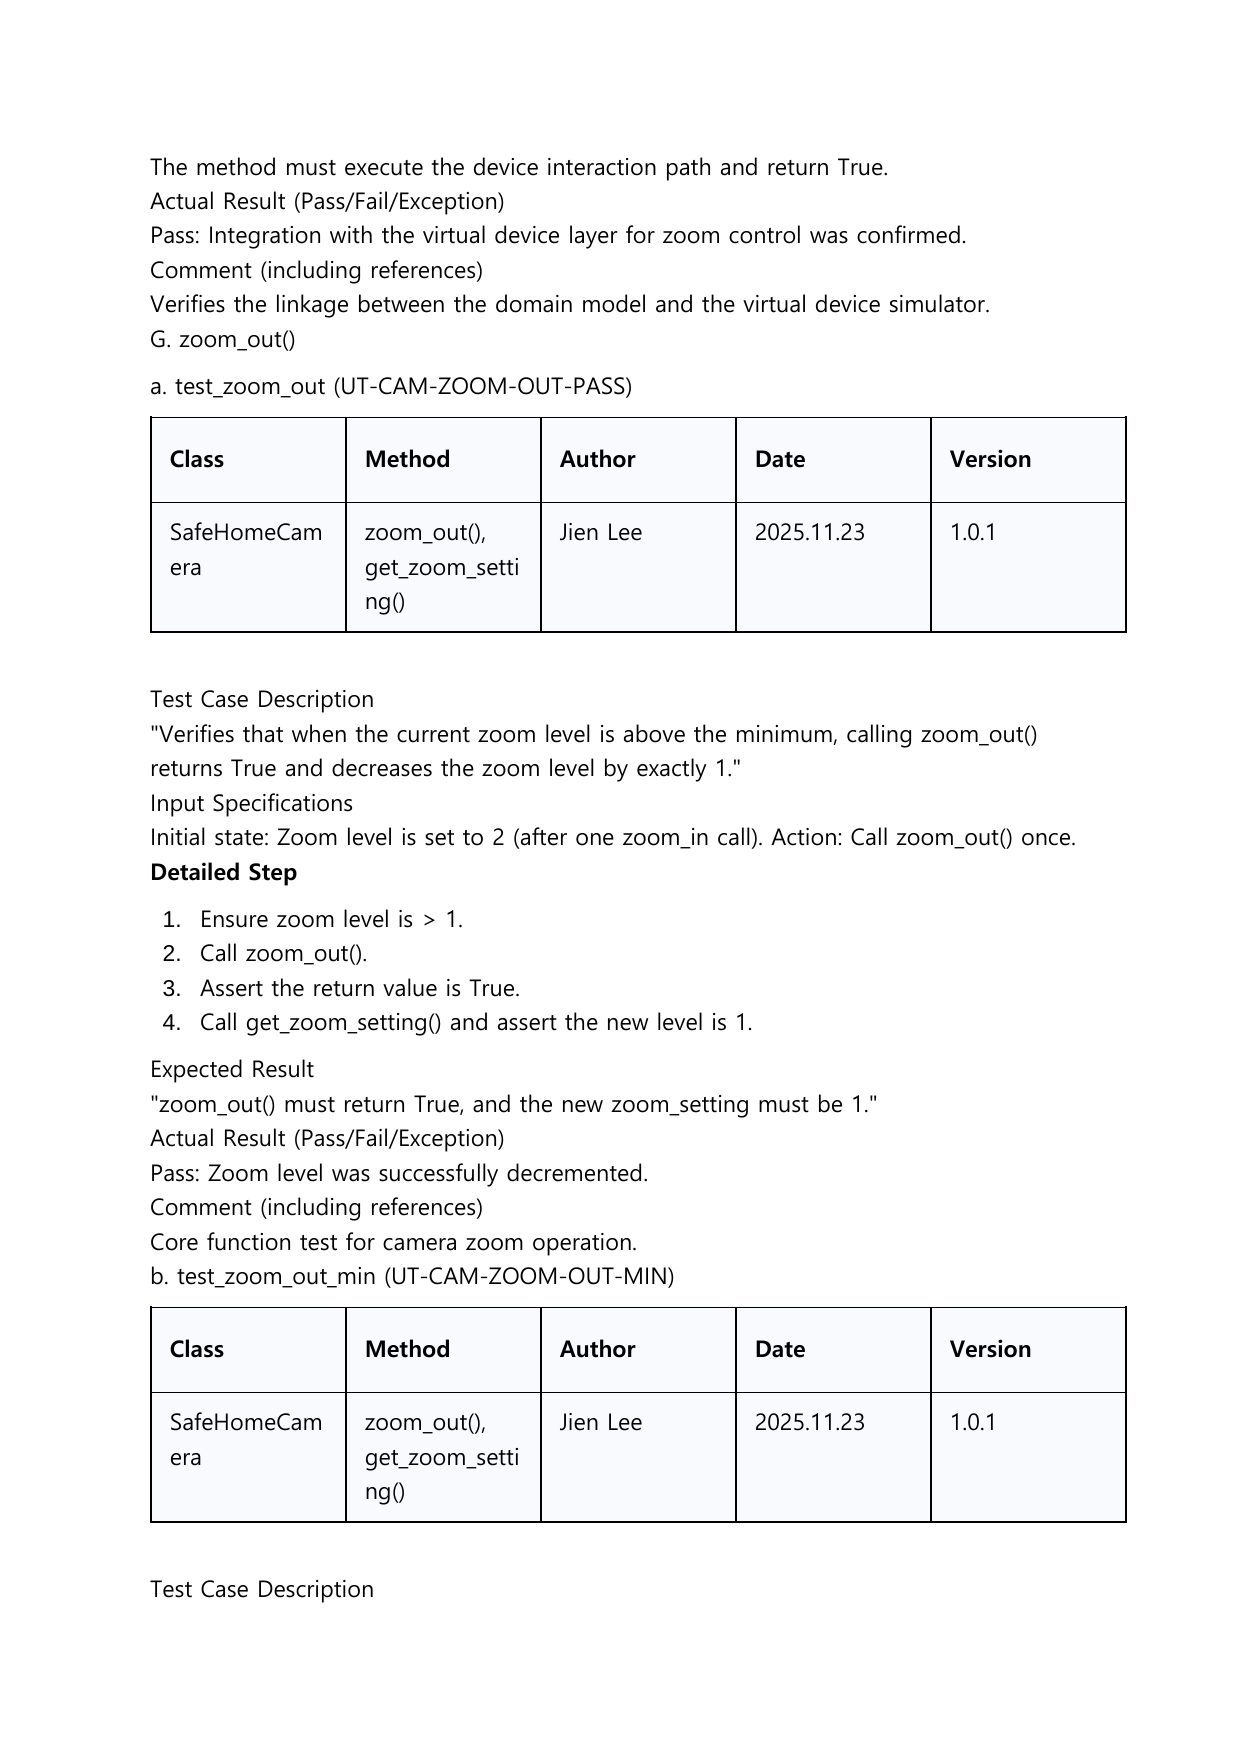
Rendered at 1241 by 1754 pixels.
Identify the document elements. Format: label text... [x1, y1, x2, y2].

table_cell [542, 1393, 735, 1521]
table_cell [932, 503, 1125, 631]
text Comment (including references) [150, 253, 1090, 284]
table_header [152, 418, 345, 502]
text "Verifies that when the current zoom level is above the minimum, calling zoom_out() returns True and decreases the zoom level by exactly 1." [150, 717, 1090, 782]
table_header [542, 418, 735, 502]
text Pass: Zoom level was successfully decremented. [150, 1156, 1090, 1186]
text Pass: Integration with the virtual device layer for zoom control was confirmed. [150, 219, 1090, 249]
text Verifies the linkage between the domain model and the virtual device simulator. [150, 288, 1090, 318]
text Test Case Description [150, 683, 1090, 713]
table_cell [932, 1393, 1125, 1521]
text Actual Result (Pass/Fail/Exception) [150, 184, 1090, 215]
list Call zoom_out(). [162, 937, 1090, 967]
text Core function test for camera zoom operation. [150, 1225, 1090, 1255]
text The method must execute the device interaction path and return True. [150, 150, 1090, 181]
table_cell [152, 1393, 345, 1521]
list Ensure zoom level is > 1. [162, 902, 1090, 933]
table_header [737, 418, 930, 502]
text Input Specifications [150, 786, 1090, 817]
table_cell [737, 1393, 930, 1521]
text Initial state: Zoom level is set to 2 (after one zoom_in call). Action: Call zoom_out() once. [150, 821, 1090, 851]
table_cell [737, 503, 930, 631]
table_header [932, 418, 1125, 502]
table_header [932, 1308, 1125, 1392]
list Call get_zoom_setting() and assert the new level is 1. [162, 1006, 1090, 1036]
text Expected Result [150, 1052, 1090, 1083]
subtitle G. zoom_out() [150, 322, 1090, 353]
subtitle a. test_zoom_out (UT-CAM-ZOOM-OUT-PASS) [150, 369, 1090, 400]
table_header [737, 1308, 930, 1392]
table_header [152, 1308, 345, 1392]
text Comment (including references) [150, 1190, 1090, 1221]
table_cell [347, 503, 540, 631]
text Actual Result (Pass/Fail/Exception) [150, 1121, 1090, 1152]
text Detailed Step [150, 855, 1090, 886]
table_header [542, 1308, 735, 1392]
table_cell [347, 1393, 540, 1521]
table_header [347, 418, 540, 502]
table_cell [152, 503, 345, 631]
list Assert the return value is True. [162, 971, 1090, 1002]
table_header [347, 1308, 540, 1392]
text "zoom_out() must return True, and the new zoom_setting must be 1." [150, 1087, 1090, 1117]
text Test Case Description [150, 1573, 1090, 1603]
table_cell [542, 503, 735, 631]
subtitle b. test_zoom_out_min (UT-CAM-ZOOM-OUT-MIN) [150, 1259, 1090, 1290]
